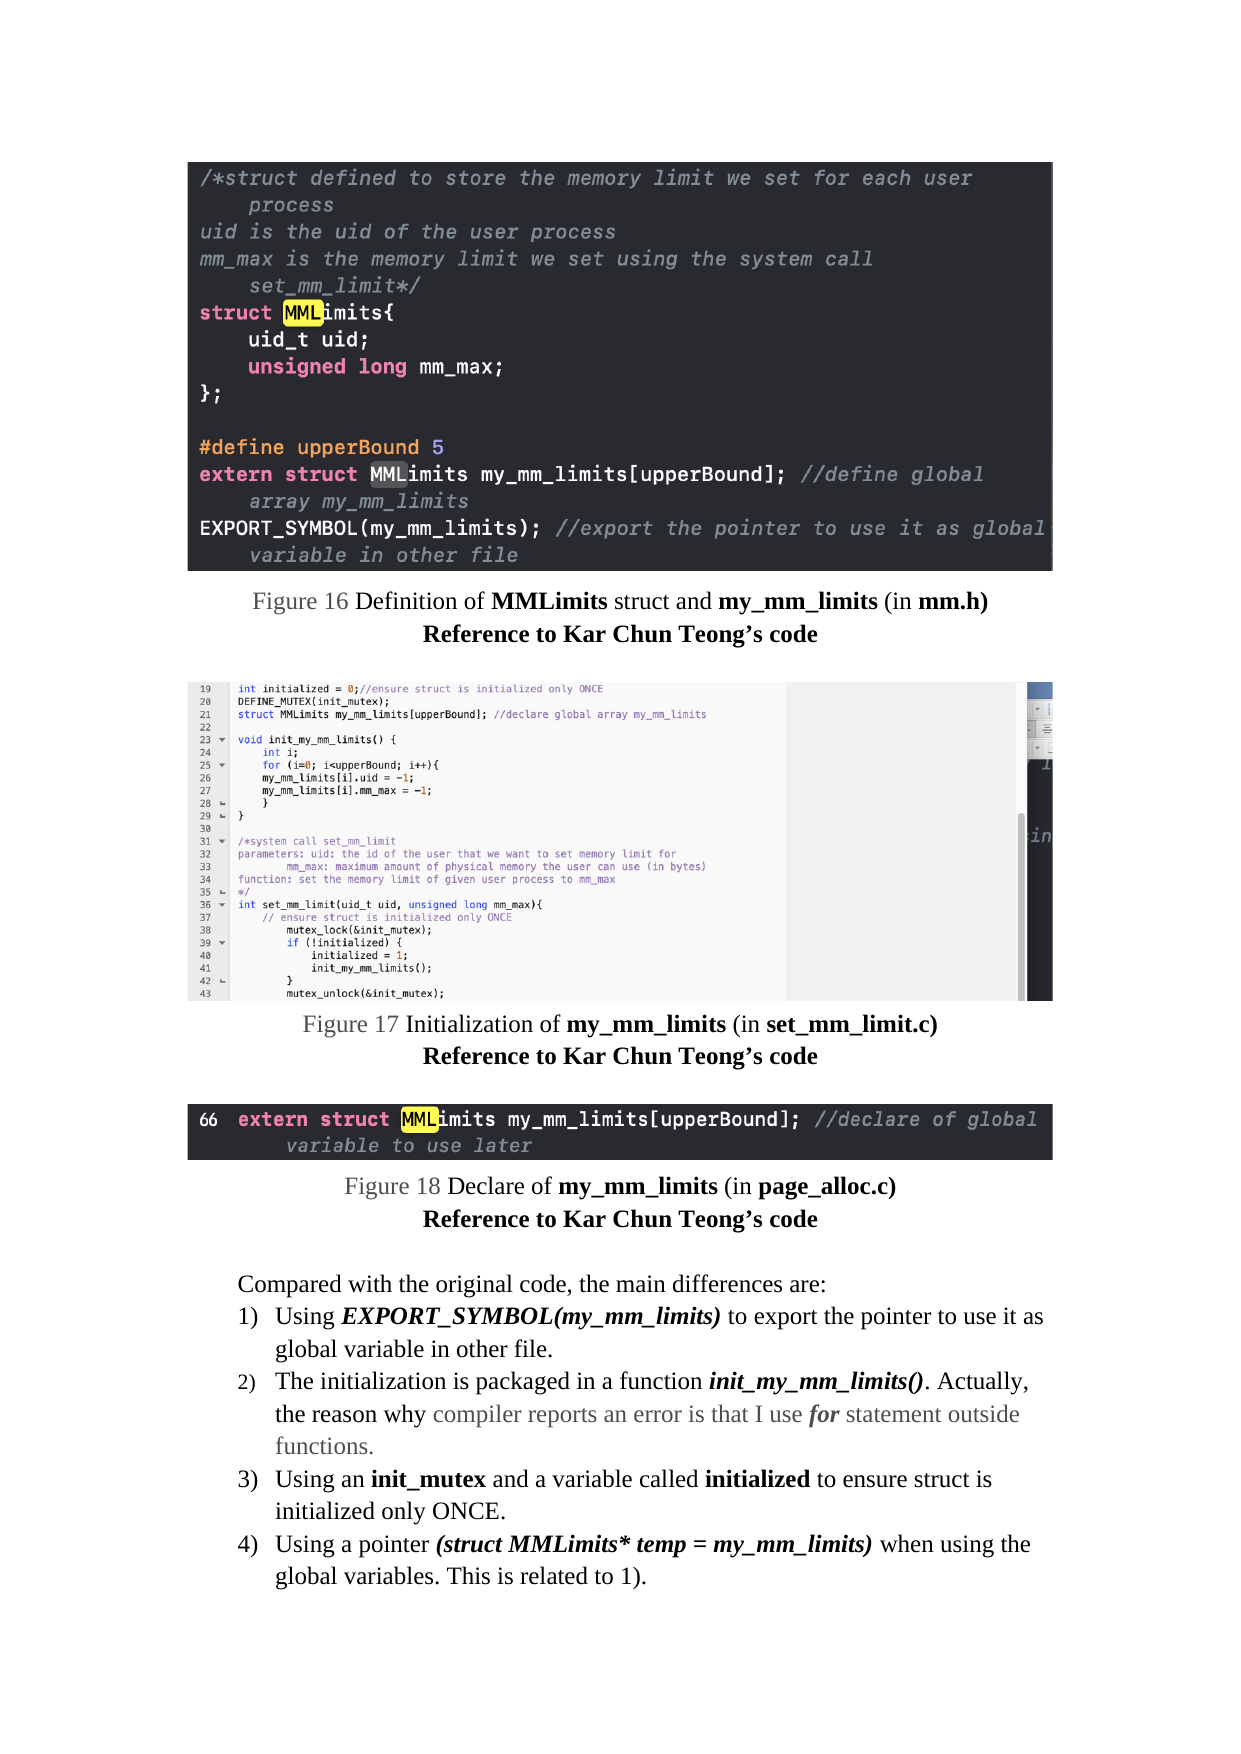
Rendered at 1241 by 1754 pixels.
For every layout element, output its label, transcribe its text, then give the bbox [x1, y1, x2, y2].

picture [187, 682, 1053, 1001]
list The initialization is packaged in a function init_my_mm_limits(). Actually, the reason why compiler reports an error is that I use for statement outside functions. [237, 1364, 1053, 1462]
text Figure 17 Initialization of my_mm_limits (in set_mm_limit.c) [187, 1007, 1053, 1039]
text Figure 18 Declare of my_mm_limits (in page_alloc.c) [187, 1169, 1053, 1202]
text Reference to Kar Chun Teong’s code [187, 1039, 1053, 1072]
text Reference to Kar Chun Teong’s code [187, 617, 1053, 649]
list Using an init_mutex and a variable called initialized to ensure struct is initialized only ONCE. [237, 1462, 1053, 1527]
text Reference to Kar Chun Teong’s code [187, 1202, 1053, 1234]
list Using a pointer (struct MMLimits* temp = my_mm_limits) when using the global variables. This is related to 1). [237, 1527, 1053, 1592]
picture [187, 1104, 1053, 1160]
list Using EXPORT_SYMBOL(my_mm_limits) to export the pointer to use it as global variable in other file. [237, 1299, 1053, 1364]
picture [187, 162, 1053, 571]
text Figure 16 Definition of MMLimits struct and my_mm_limits (in mm.h) [187, 584, 1053, 617]
text Compared with the original code, the main differences are: [187, 1267, 1053, 1299]
